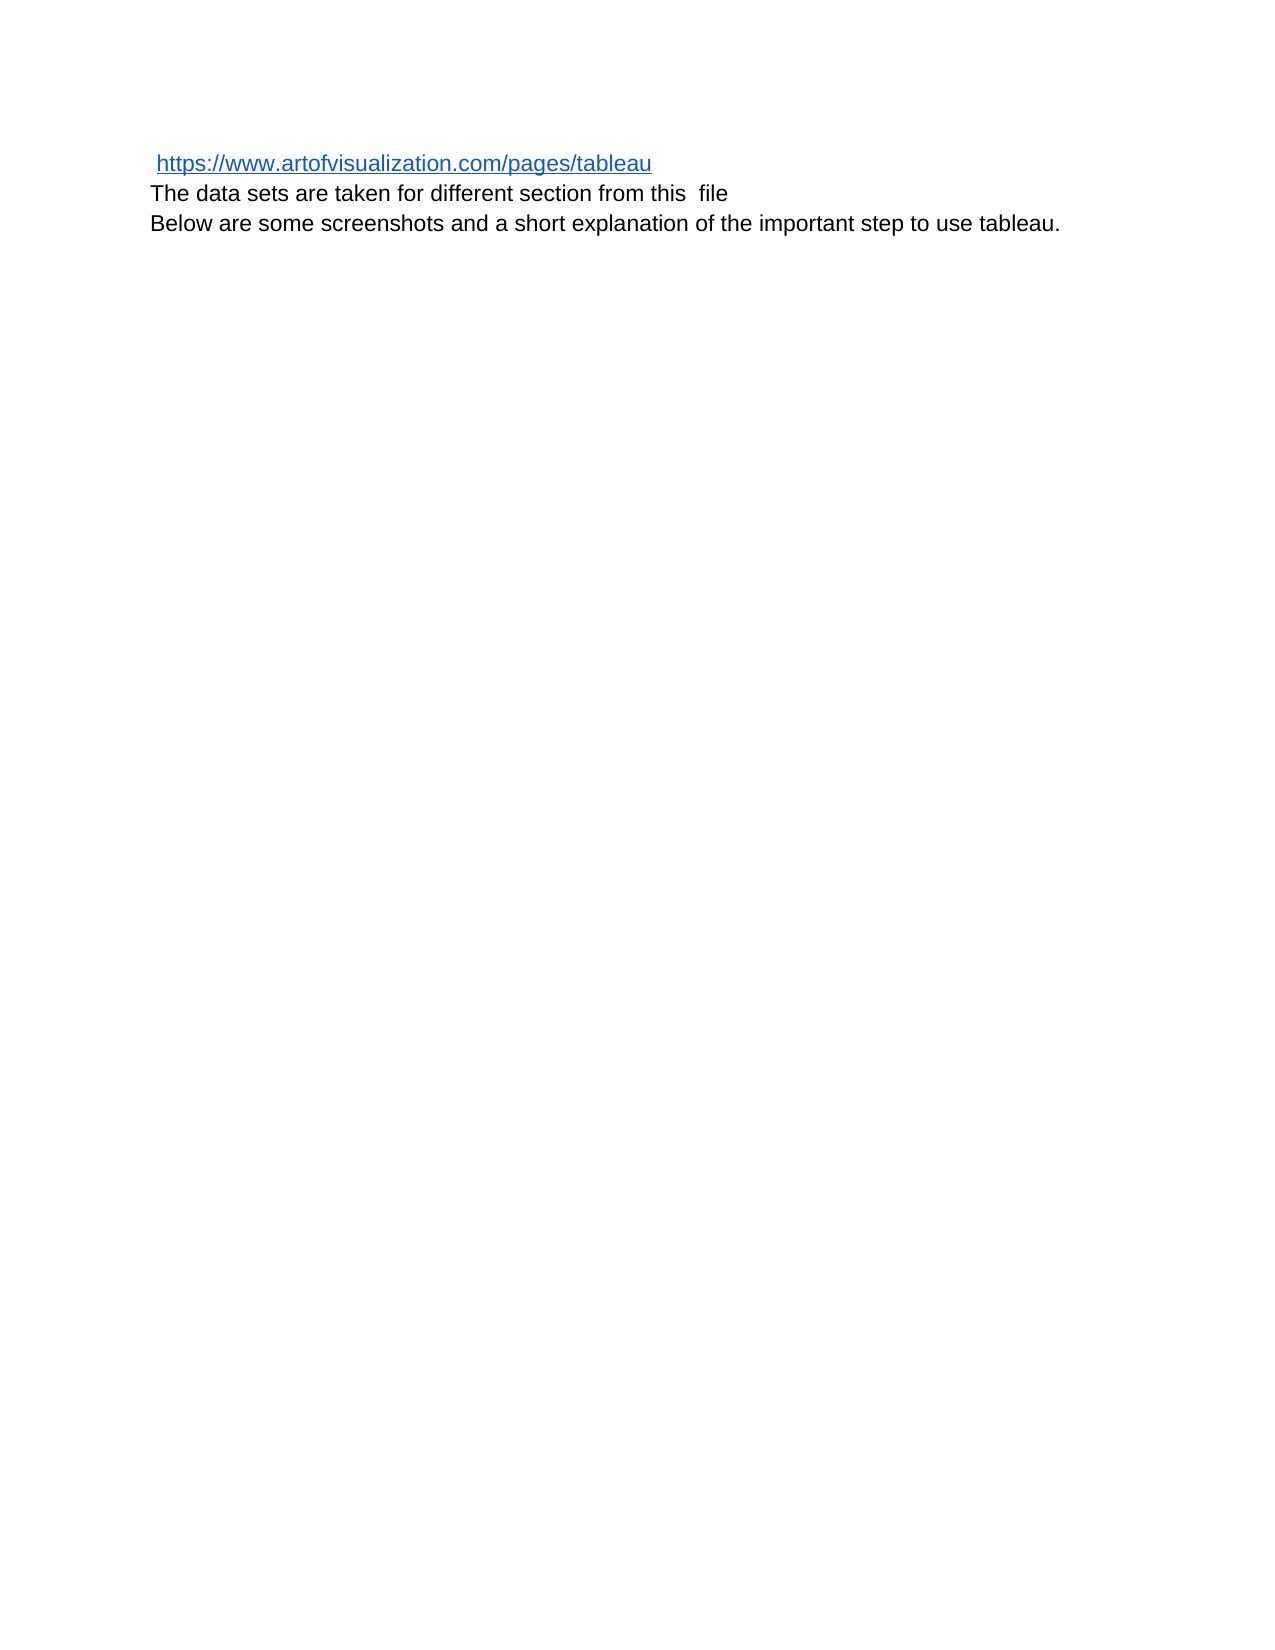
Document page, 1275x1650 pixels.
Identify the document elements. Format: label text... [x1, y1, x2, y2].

text The data sets are taken for different section from this file [150, 180, 1125, 207]
text https://www.artofvisualization.com/pages/tableau [150, 150, 1125, 176]
text Below are some screenshots and a short explanation of the important step to use tableau. [150, 210, 1125, 237]
